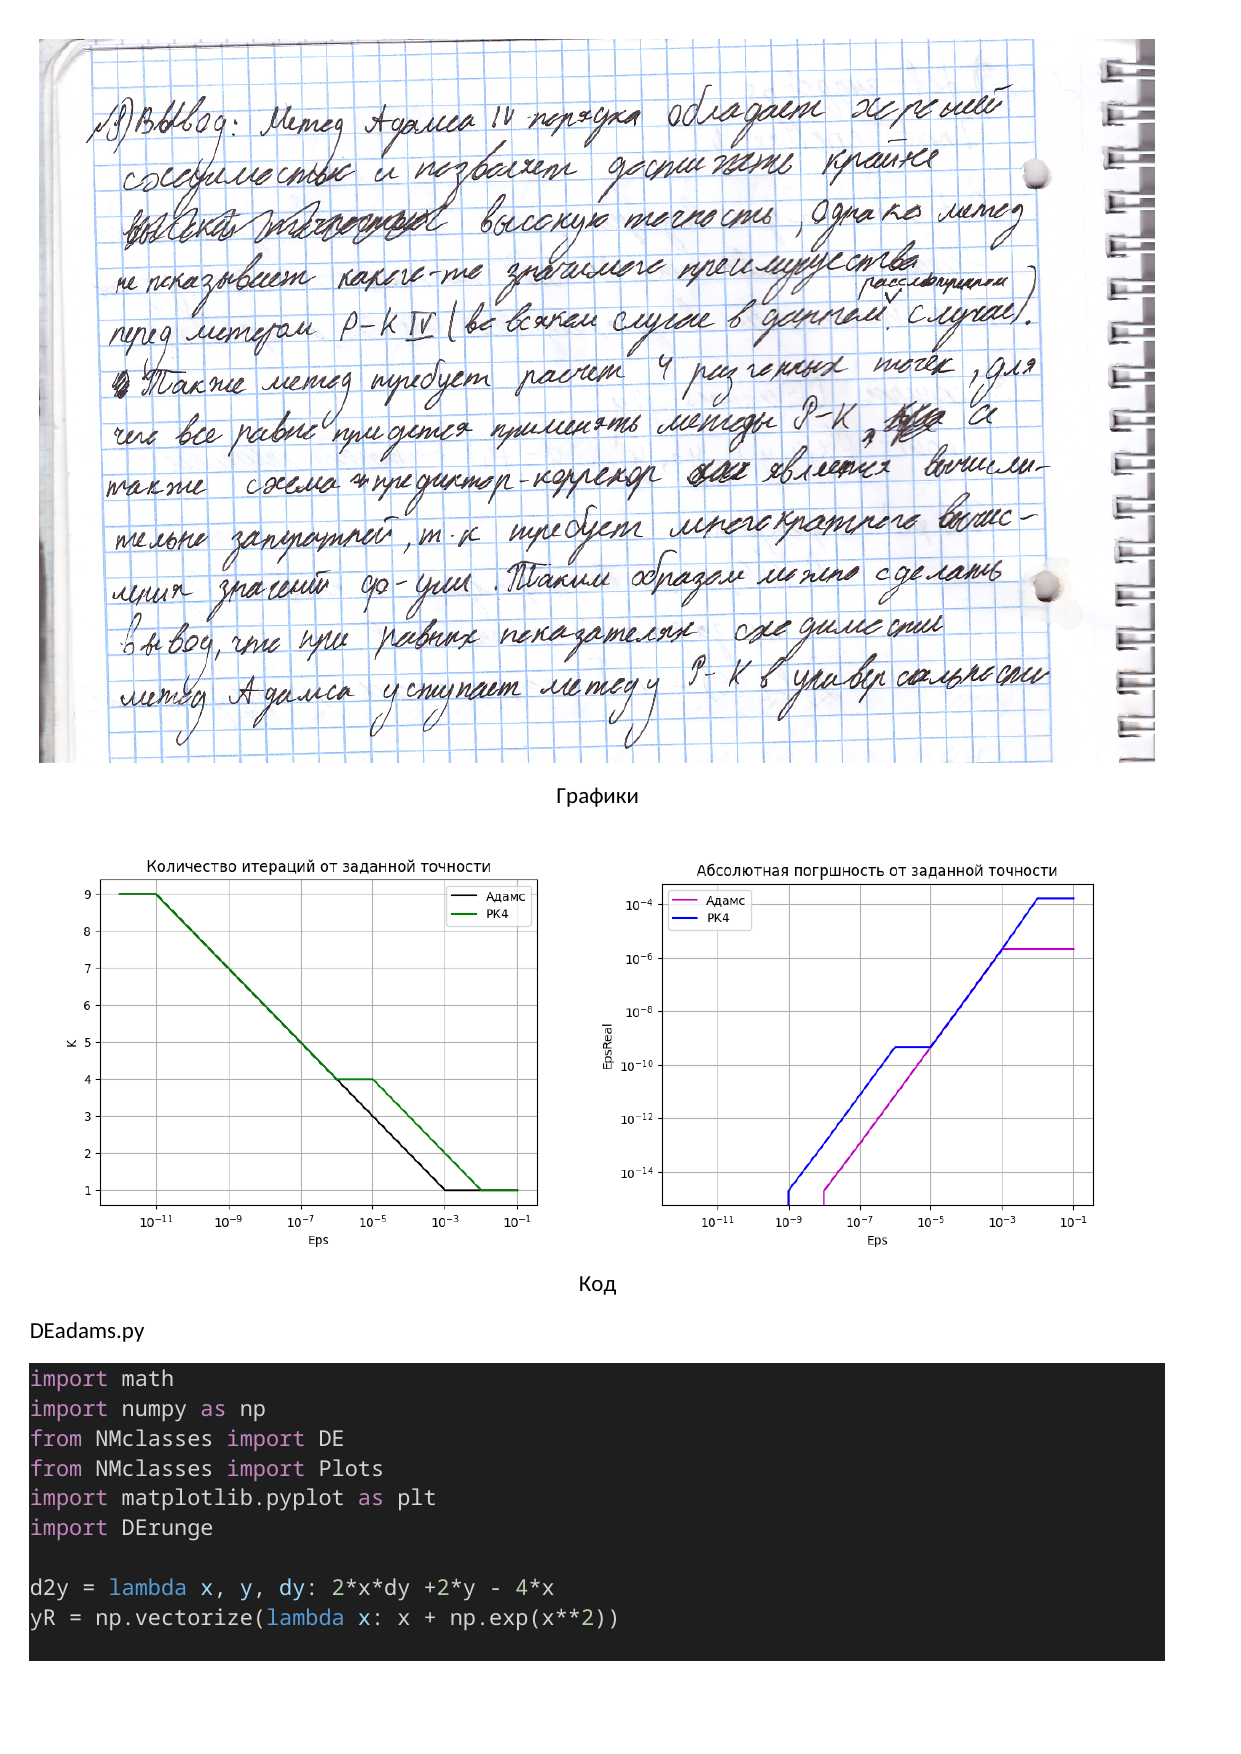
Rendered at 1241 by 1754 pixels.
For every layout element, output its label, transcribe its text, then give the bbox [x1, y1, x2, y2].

picture [29, 29, 1164, 763]
text import matplotlib.pyplot as plt [29, 1482, 1165, 1512]
text from NMclasses import DE [29, 1423, 1165, 1452]
text from NMclasses import Plots [29, 1452, 1165, 1482]
text import DErunge [29, 1512, 1165, 1542]
text yR = np.vectorize(lambda x: x + np.exp(x**2)) [29, 1601, 1165, 1631]
picture [29, 828, 1148, 1251]
text d2y = lambda x, y, dy: 2*x*dy +2*y - 4*x [29, 1572, 1165, 1601]
text Графики [29, 781, 1165, 809]
text DEadams.py [29, 1316, 1165, 1344]
text Код [29, 1269, 1165, 1297]
text import numpy as np [29, 1393, 1165, 1423]
text import math [29, 1363, 1165, 1393]
